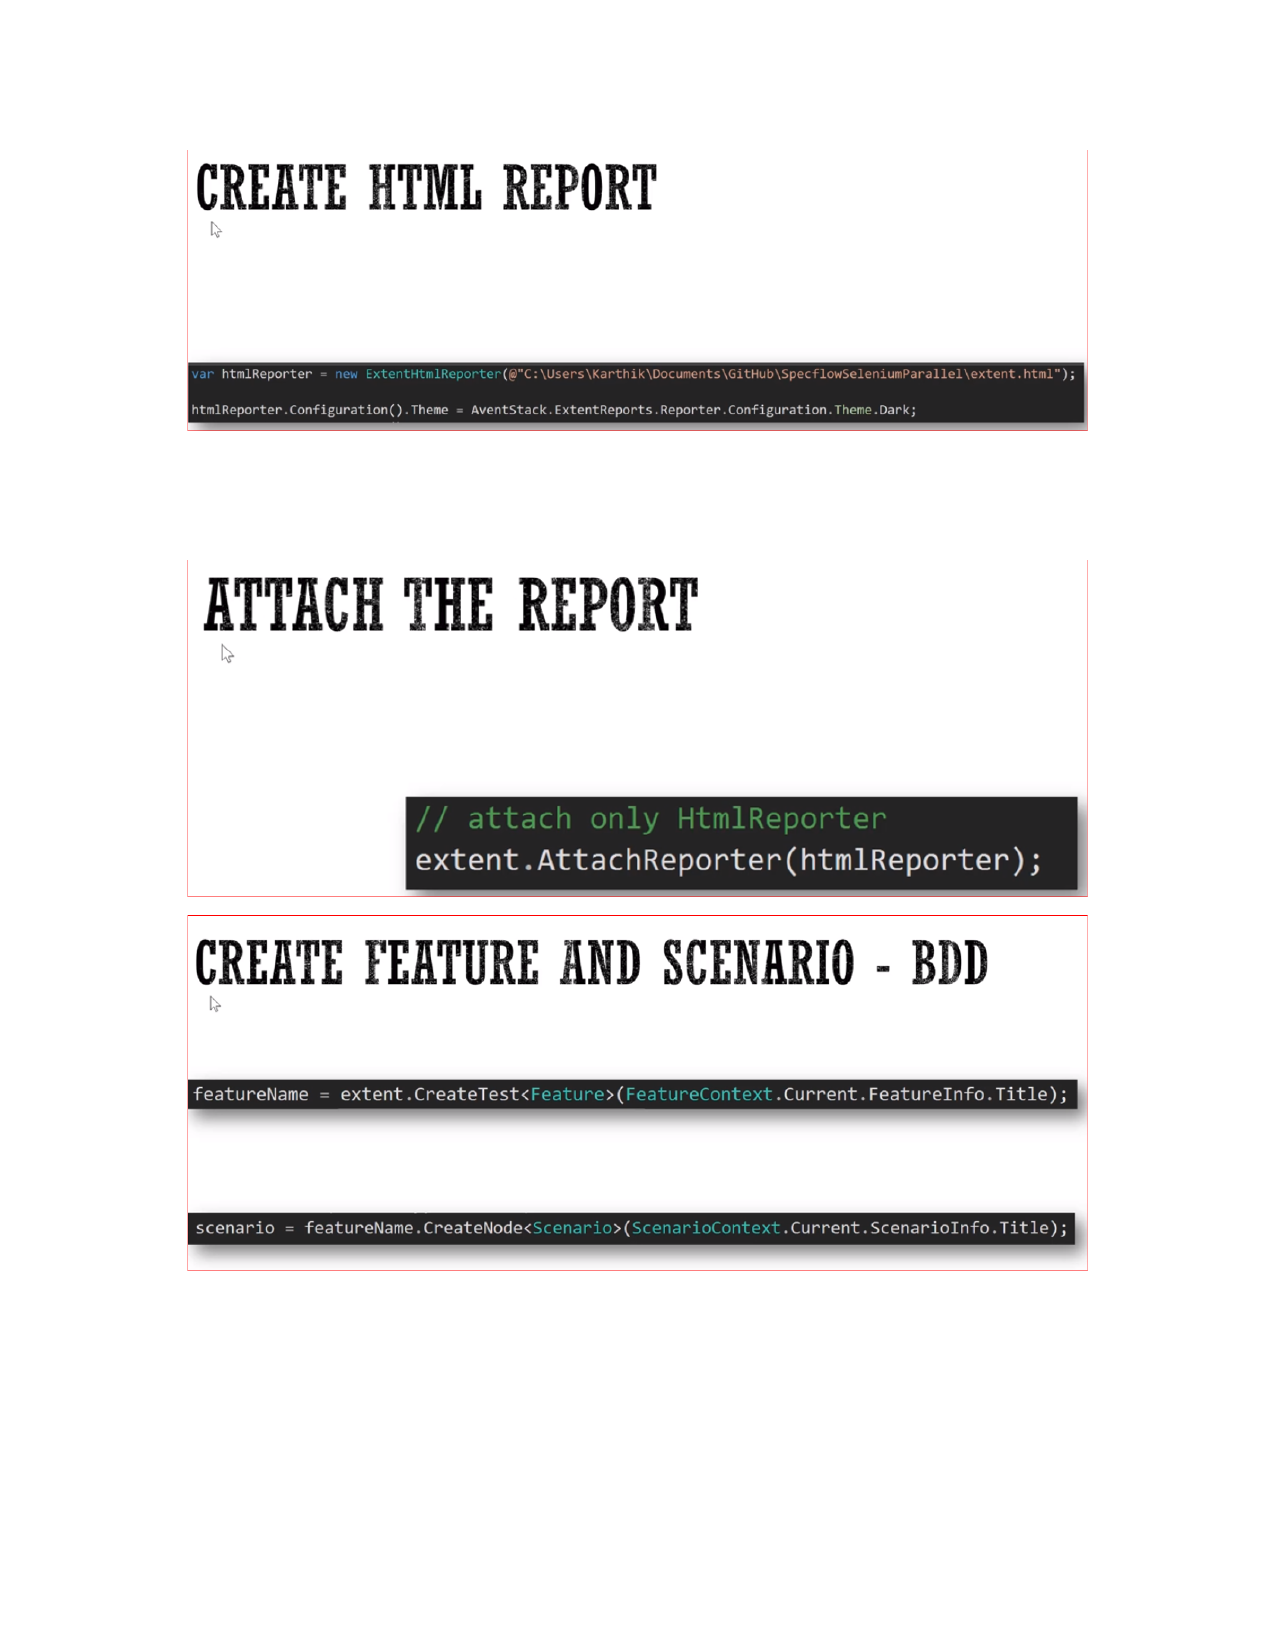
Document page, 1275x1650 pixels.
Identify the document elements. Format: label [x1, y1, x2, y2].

picture [187, 150, 1088, 431]
picture [187, 915, 1088, 1271]
picture [187, 560, 1088, 897]
